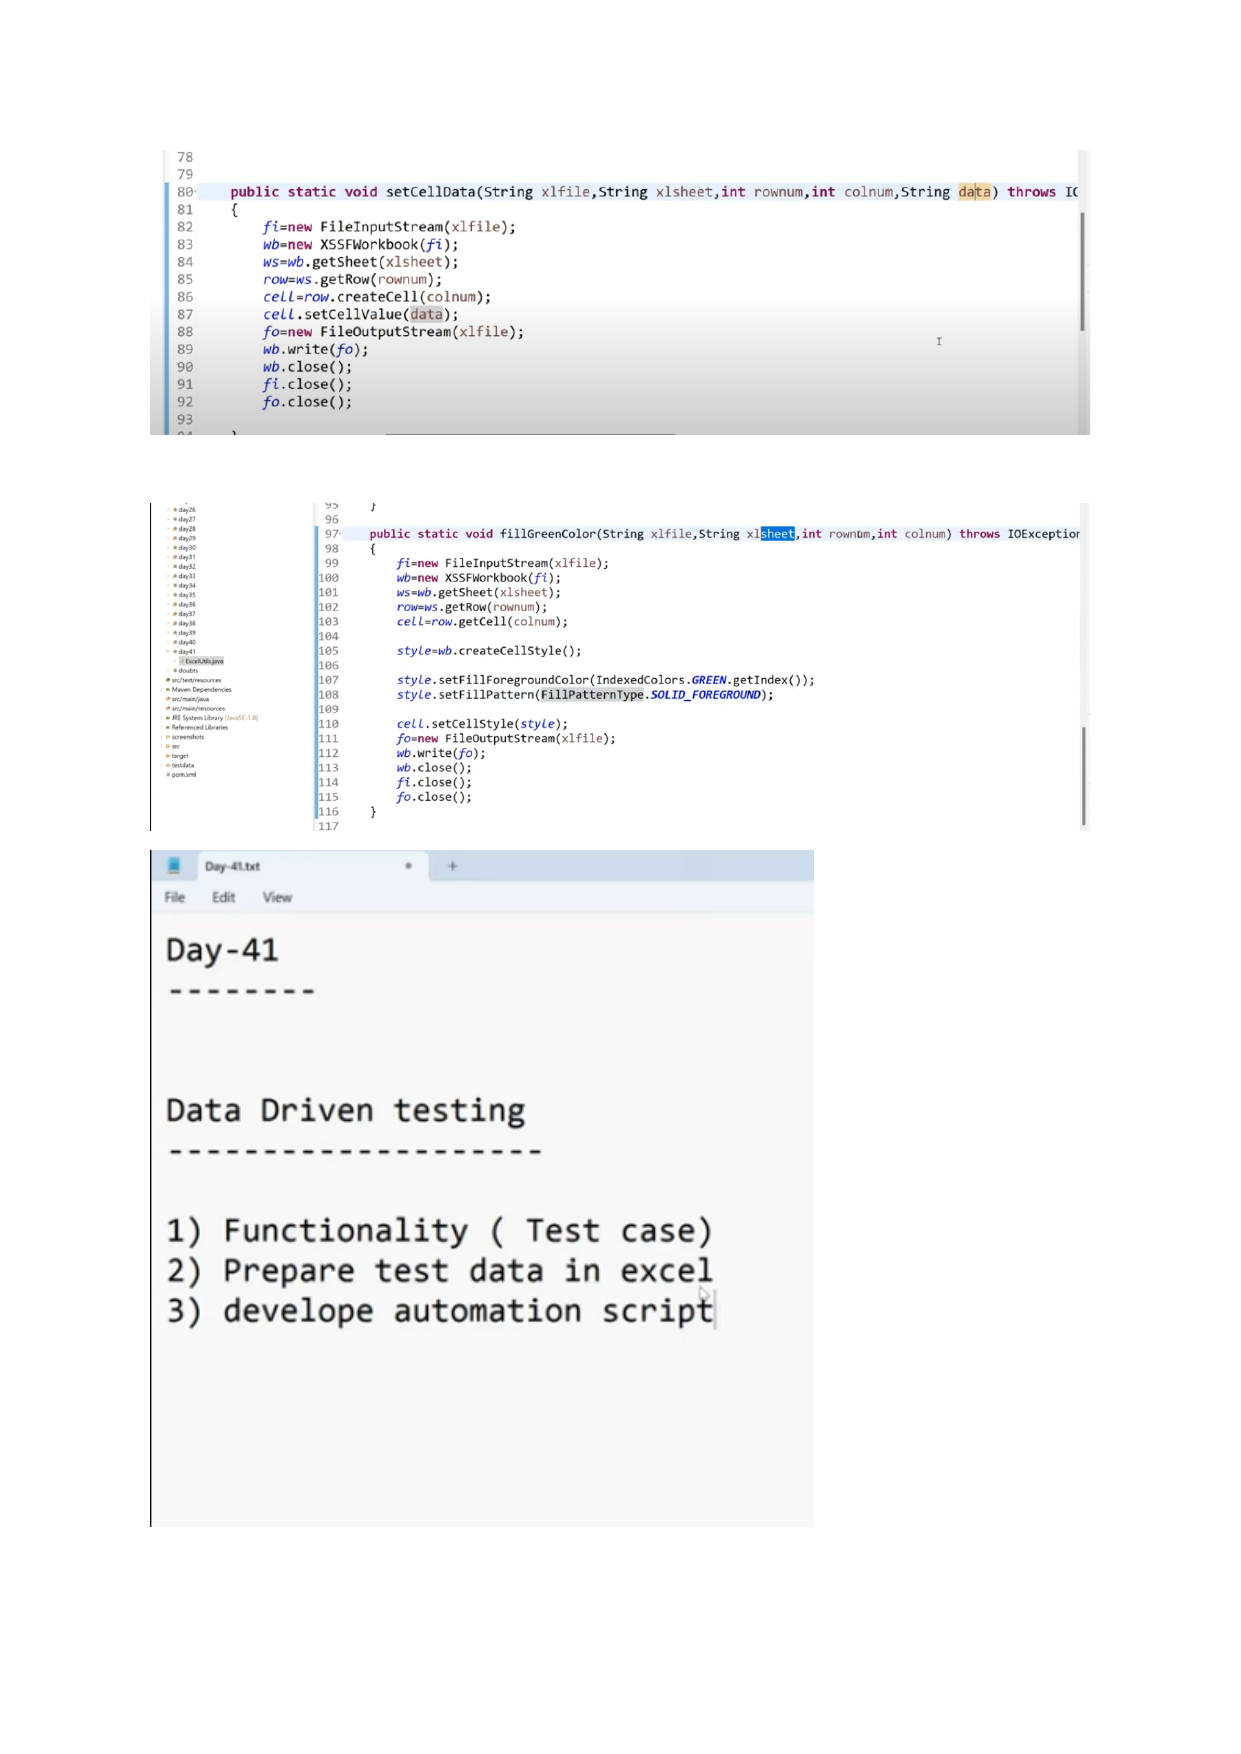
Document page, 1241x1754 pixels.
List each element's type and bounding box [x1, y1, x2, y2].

picture [150, 503, 1091, 831]
picture [150, 850, 814, 1527]
picture [150, 150, 1091, 435]
